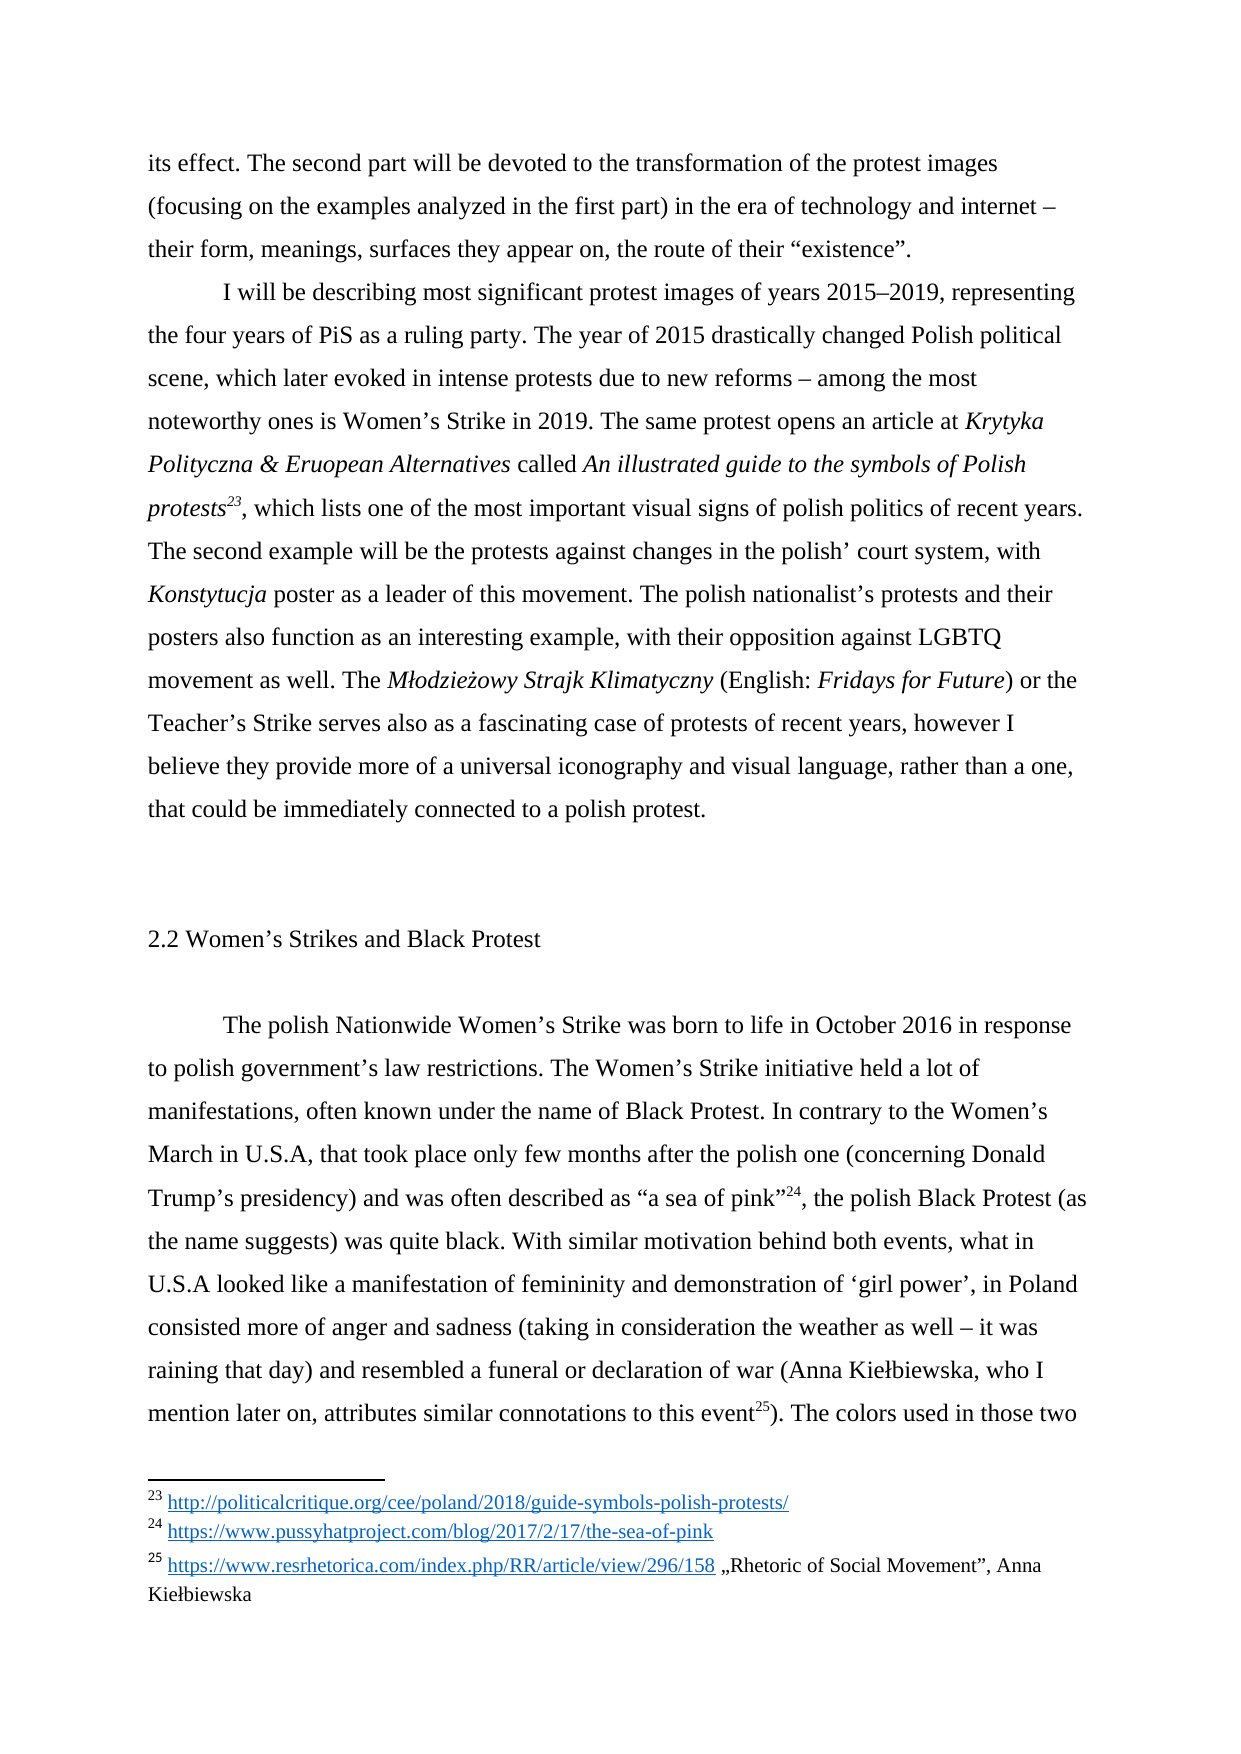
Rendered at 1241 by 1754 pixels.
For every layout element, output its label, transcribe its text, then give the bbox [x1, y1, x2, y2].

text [148, 148, 1093, 263]
text 2.2 Women’s Strikes and Black Protest [148, 924, 1093, 996]
text I will be describing most significant protest images of years 2015–2019, representing the four years of PiS as a ruling party. The year of 2015 drastically changed Polish political scene, which later evoked in intense protests due to new reforms – among the most noteworthy ones is Women’s Strike in 2019. The same protest opens an article at Krytyka Polityczna & Eruopean Alternatives called An illustrated guide to the symbols of Polish protests, which lists one of the most important visual signs of polish politics of recent years. The second example will be the protests against changes in the polish’ court system, with Konstytucja poster as a leader of this movement. The polish nationalist’s protests and their posters also function as an interesting example, with their opposition against LGBTQ movement as well. The Młodzieżowy Strajk Klimatyczny (English: Fridays for Future) or the Teacher’s Strike serves also as a fascinating case of protests of recent years, however I believe they provide more of a universal iconography and visual language, rather than a one, that could be immediately connected to a polish protest. [148, 277, 1093, 866]
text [148, 1010, 1093, 1427]
